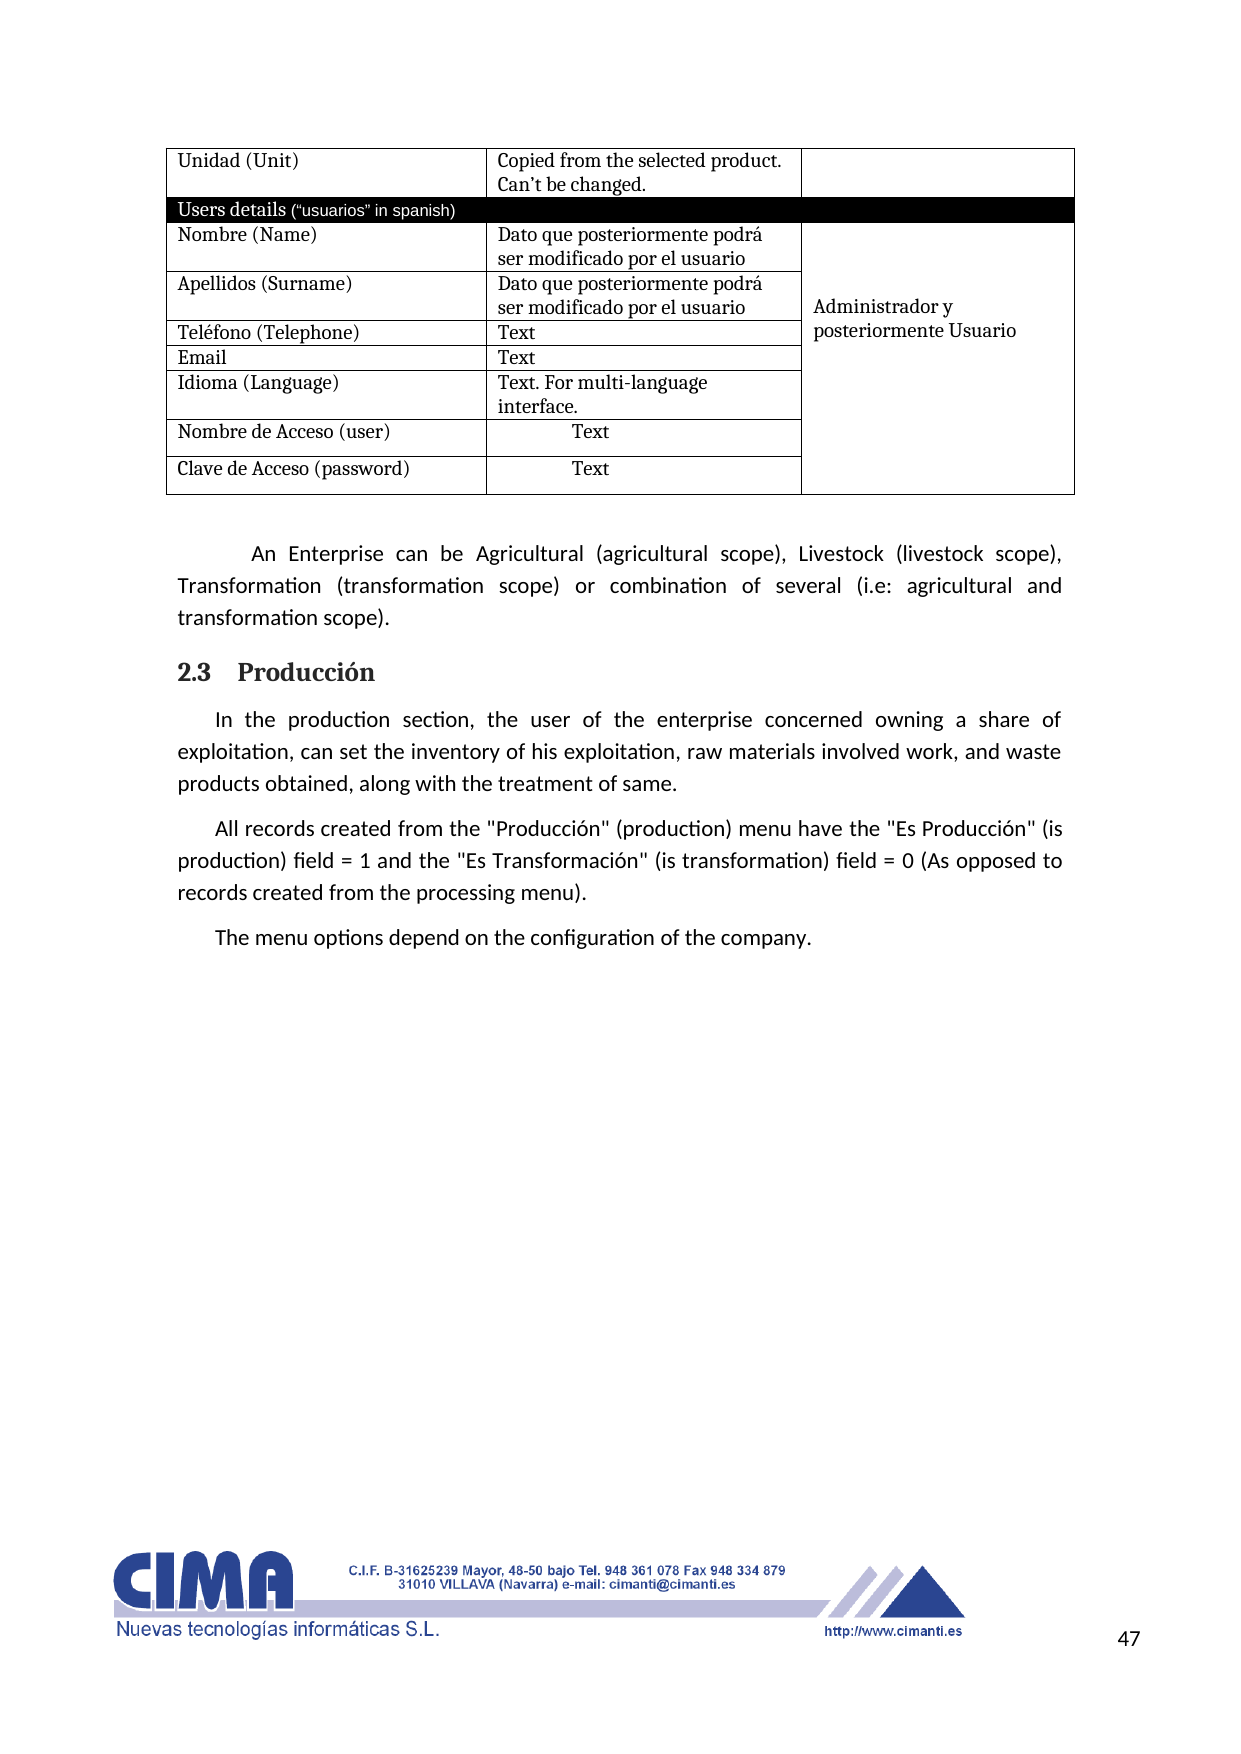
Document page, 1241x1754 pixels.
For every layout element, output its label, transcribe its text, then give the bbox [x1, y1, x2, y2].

text All records created from the "Producción" (production) menu have the "Es Producción" (is production) field = 1 and the "Es Transformación" (is transformation) field = 0 (As opposed to records created from the processing menu). [177, 814, 1063, 906]
subtitle Producción [177, 657, 1063, 688]
text An Enterprise can be Agricultural (agricultural scope), Livestock (livestock scope), Transformation (transformation scope) or combination of several (i.e: agricultural and transformation scope). [177, 539, 1063, 632]
text In the production section, the user of the enterprise concerned owning a share of exploitation, can set the inventory of his exploitation, raw materials involved work, and waste products obtained, along with the treatment of same. [177, 705, 1063, 797]
table_cell Text [487, 321, 801, 344]
table_cell Teléfono (Telephone) [167, 321, 486, 344]
table_cell Text [487, 457, 801, 493]
table_cell Email [167, 346, 486, 369]
table_cell Unidad (Unit) [167, 149, 486, 197]
table_cell Idioma (Language) [167, 371, 486, 418]
table_cell Text. For multi-language interface. [487, 371, 801, 418]
table_cell Text [487, 346, 801, 369]
table_cell Dato que posteriormente podrá ser modificado por el usuario [487, 272, 801, 319]
text The menu options depend on the configuration of the company. [177, 923, 1063, 951]
table_cell [802, 149, 1074, 197]
table_cell Clave de Acceso (password) [167, 457, 486, 493]
table_cell Nombre de Acceso (user) [167, 420, 486, 456]
table_cell Dato que posteriormente podrá ser modificado por el usuario [487, 223, 801, 271]
table_cell Apellidos (Surname) [167, 272, 486, 319]
table_cell Copied from the selected product. Can’t be changed. [487, 149, 801, 197]
table_cell Nombre (Name) [167, 223, 486, 271]
table_cell Administrador y posteriormente Usuario [802, 223, 1074, 493]
table_cell Users details (“usuarios” in spanish) [167, 198, 1074, 222]
picture [99, 1534, 985, 1653]
table_cell Text [487, 420, 801, 456]
